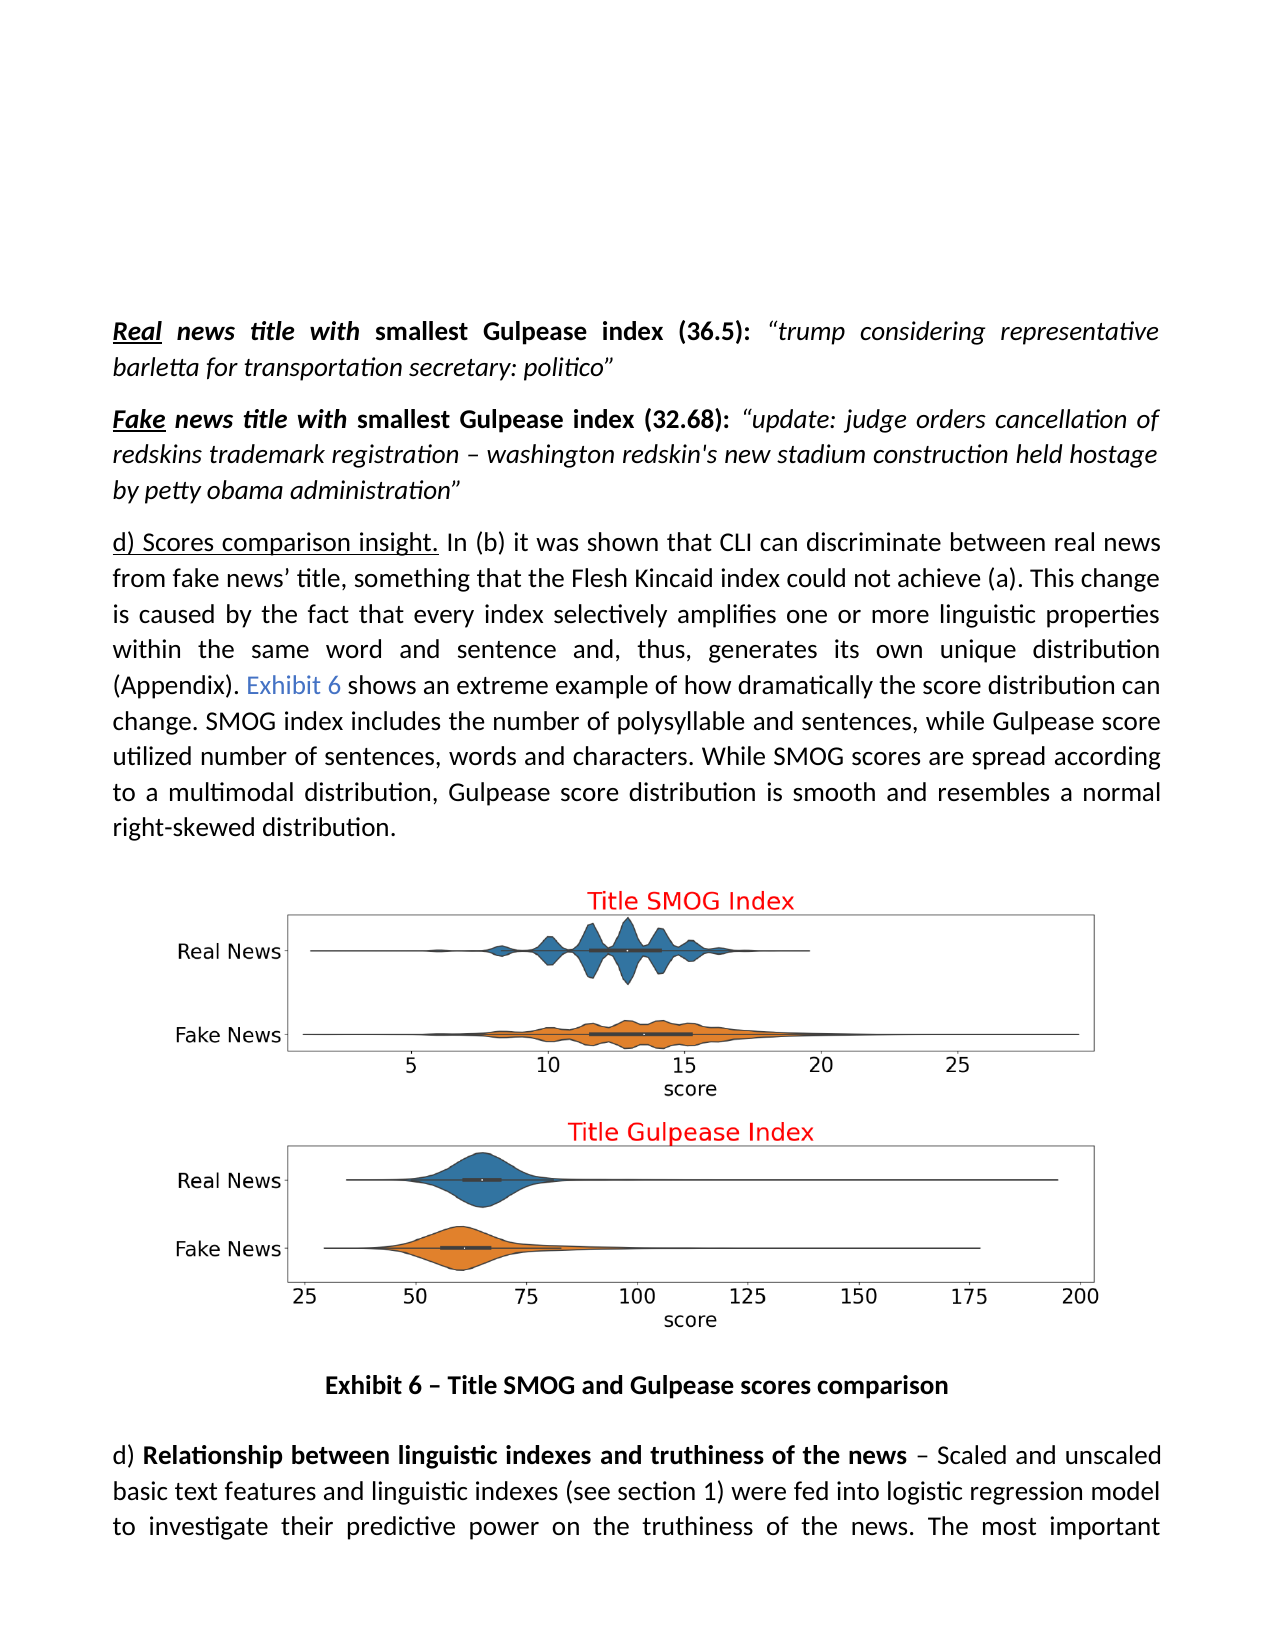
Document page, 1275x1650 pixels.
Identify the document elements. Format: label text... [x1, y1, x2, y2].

text Fake news title with smallest Gulpease index (32.68): “update: judge orders cancellation of redskins trademark registration – washington redskin's new stadium construction held hostage by petty obama administration” [112, 402, 1162, 506]
text d) Scores comparison insight. In (b) it was shown that CLI can discriminate between real news from fake news’ title, something that the Flesh Kincaid index could not achieve (a). This change is caused by the fact that every index selectively amplifies one or more linguistic properties within the same word and sentence and, thus, generates its own unique distribution (Appendix). Exhibit 6 shows an extreme example of how dramatically the score distribution can change. SMOG index includes the number of polysyllable and sentences, while Gulpease score utilized number of sentences, words and characters. While SMOG scores are spread according to a multimodal distribution, Gulpease score distribution is smooth and resembles a normal right-skewed distribution. [112, 526, 1162, 844]
picture [153, 869, 1122, 1353]
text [112, 1438, 1162, 1542]
text Real news title with smallest Gulpease index (36.5): “trump considering representative barletta for transportation secretary: politico” [112, 314, 1162, 383]
